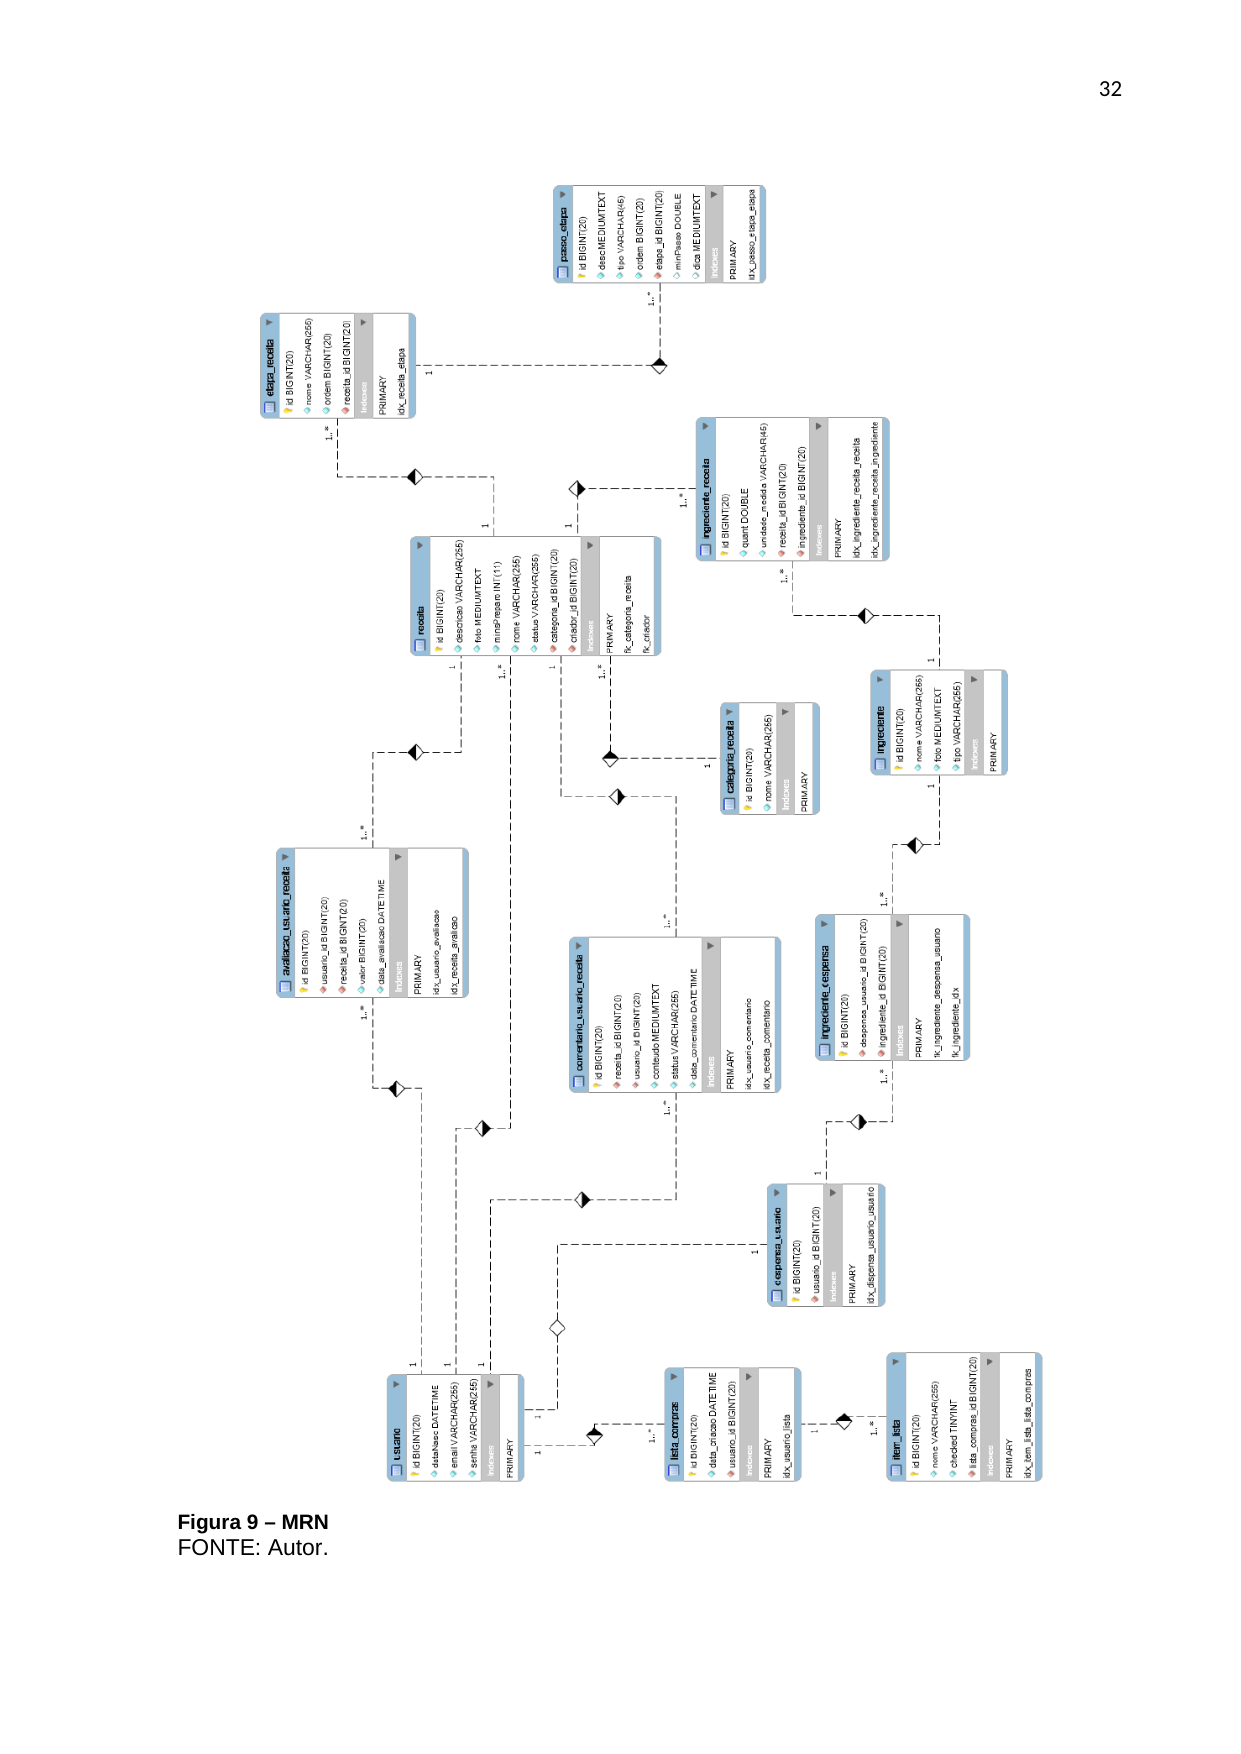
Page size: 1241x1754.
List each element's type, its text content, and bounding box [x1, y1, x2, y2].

text FONTE: Autor. [177, 1534, 1122, 1560]
text Figura – MRN [177, 1510, 1122, 1534]
picture [252, 179, 1049, 1488]
